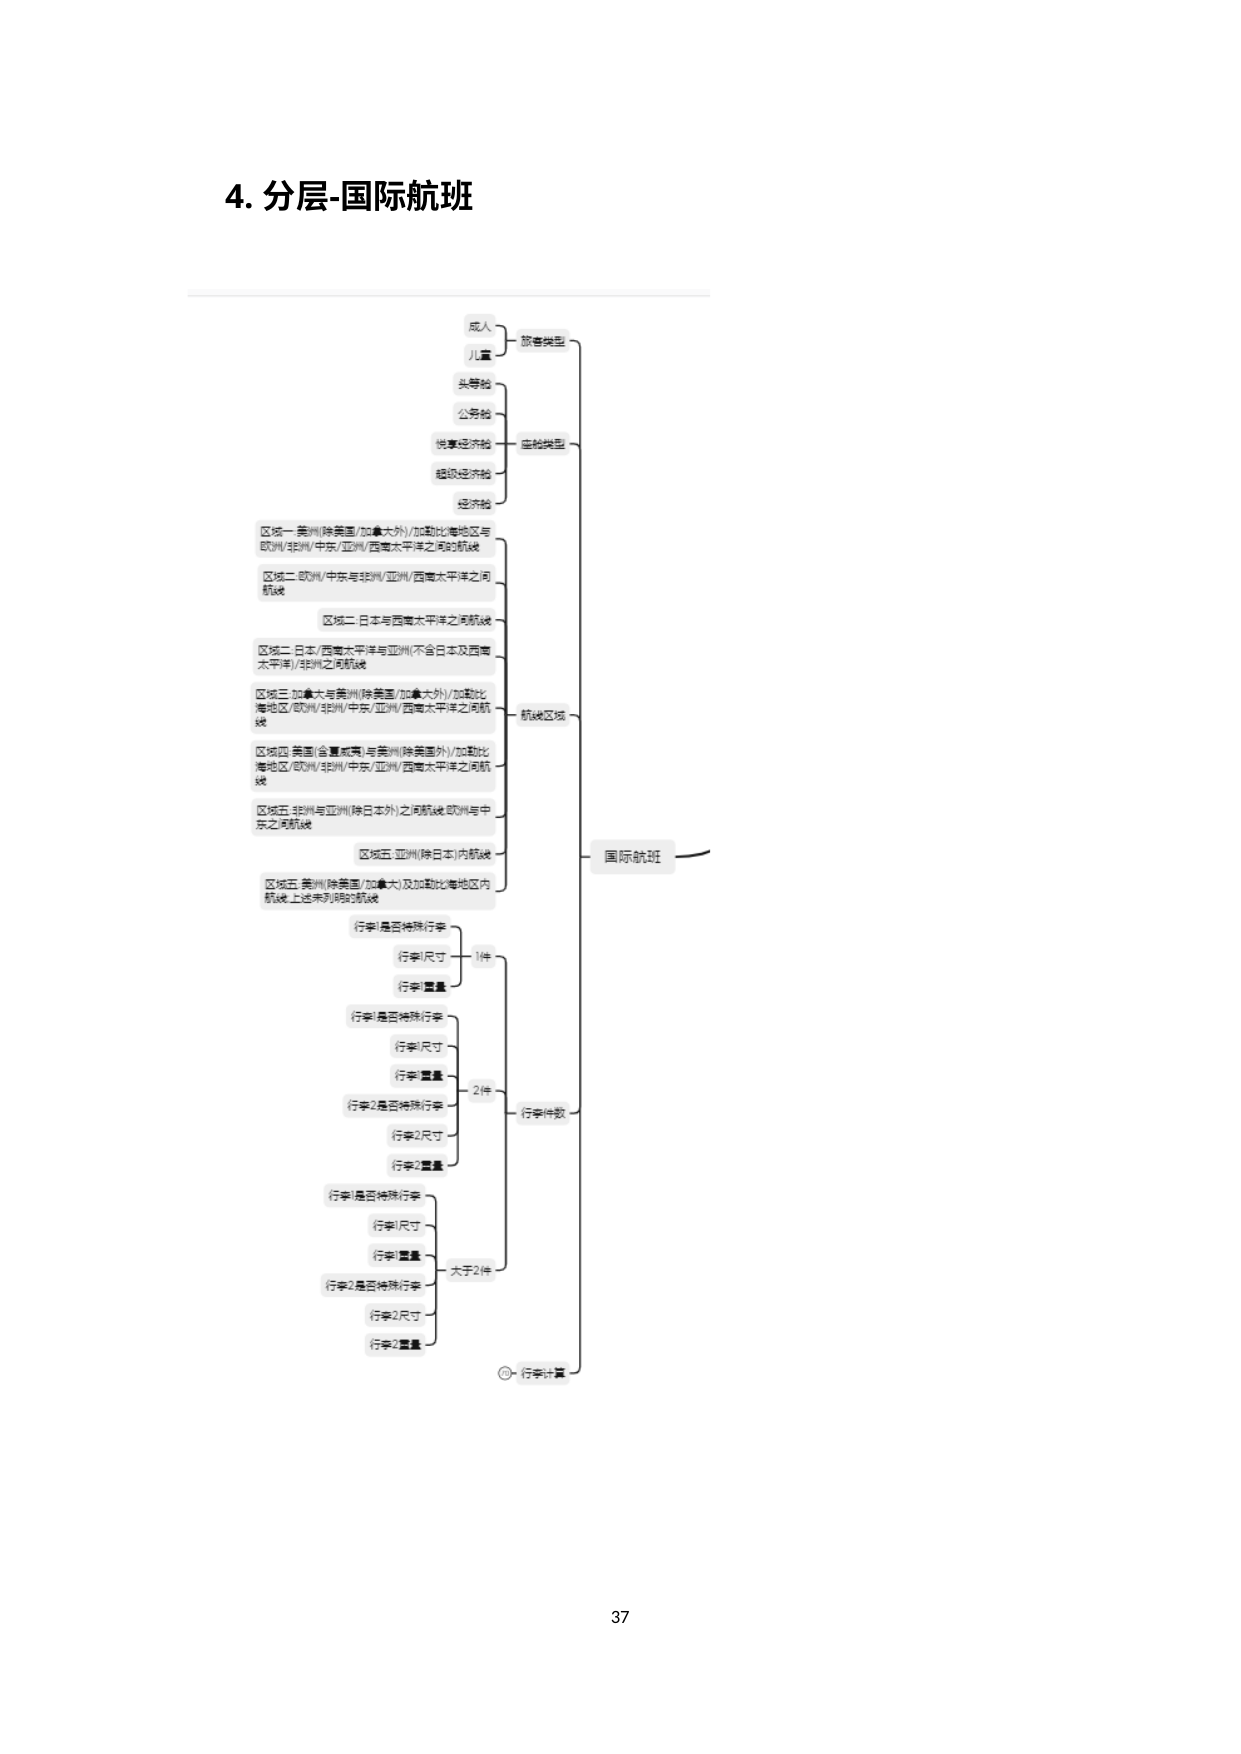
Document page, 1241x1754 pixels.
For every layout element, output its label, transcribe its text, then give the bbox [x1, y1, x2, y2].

subtitle 分层-国际航班 [225, 162, 1053, 227]
picture [187, 289, 711, 1396]
